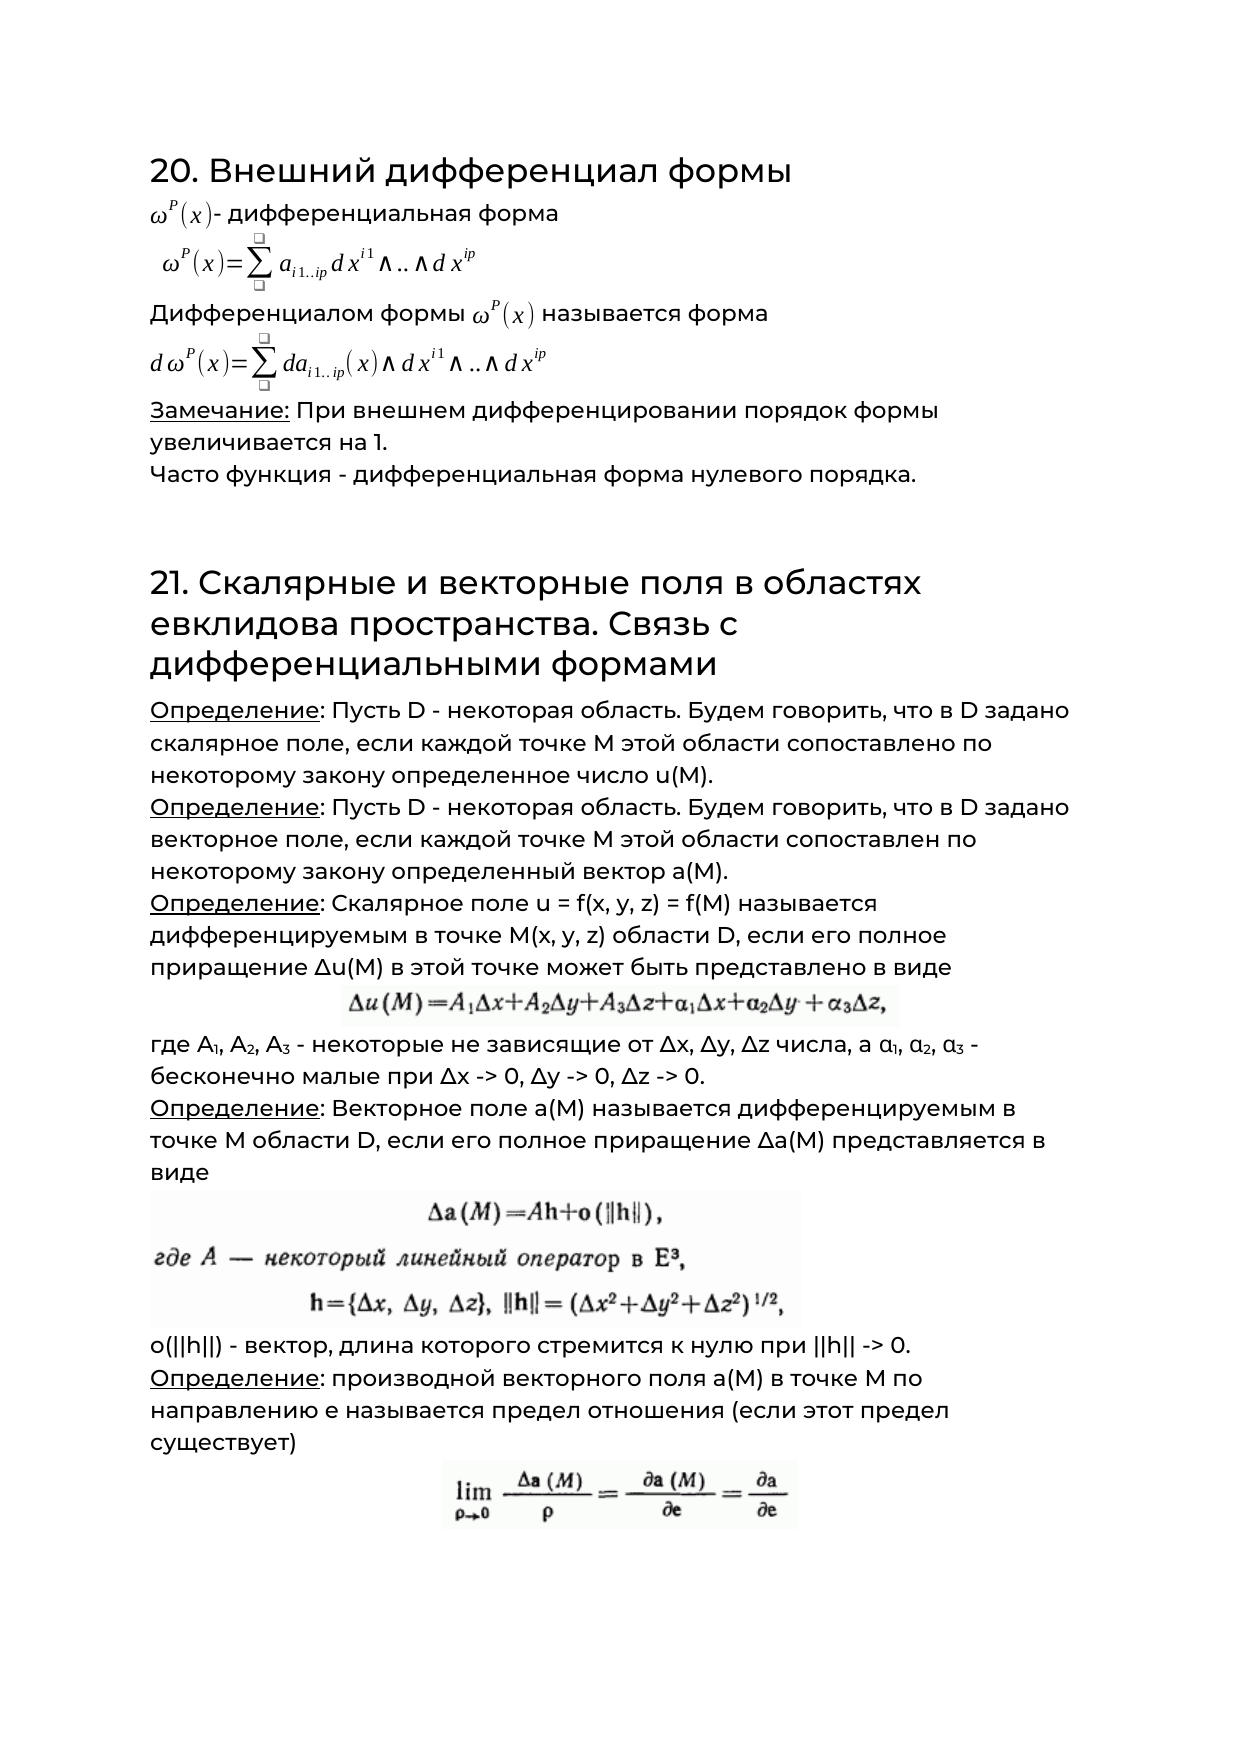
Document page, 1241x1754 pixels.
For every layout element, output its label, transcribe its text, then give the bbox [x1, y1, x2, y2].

text Определение: Пусть D - некоторая область. Будем говорить, что в D задано векторное поле, если каждой точке M этой области сопоставлен по некоторому закону определенный вектор a(M). [150, 793, 1090, 885]
text Определение: Векторное поле a(M) называется дифференцируемым в точке M области D, если его полное приращение Δa(M) представляется в виде [150, 1094, 1090, 1186]
picture [442, 1460, 799, 1529]
text Дифференциалом формы называется форма [150, 297, 1090, 393]
picture [150, 1190, 802, 1328]
text o(||h||) - вектор, длина которого стремится к нулю при ||h|| -> 0. [150, 1332, 1090, 1359]
text Часто функция - дифференциальная форма нулевого порядка. [150, 461, 1090, 488]
text Замечание: При внешнем дифференцировании порядок формы увеличивается на 1. [150, 396, 1090, 456]
subtitle 21. Скалярные и векторные поля в областях евклидова пространства. Связь с дифференциальными формами [150, 562, 1090, 684]
text - дифференциальная форма [150, 197, 1090, 229]
text Определение: производной векторного поля a(M) в точке M по направлению e называется предел отношения (если этот предел существует) [150, 1364, 1090, 1456]
text Определение: Скалярное поле u = f(x, y, z) = f(M) называется дифференцируемым в точке M(x, y, z) области D, если его полное приращение Δu(M) в этой точке может быть представлено в виде [150, 889, 1090, 981]
text где A1, A2, A3 - некоторые не зависящие от Δx, Δy, Δz числа, а ɑ1, ɑ2, ɑ3 - бесконечно малые при Δx -> 0, Δy -> 0, Δz -> 0. [150, 1030, 1090, 1090]
text 20. Внешний дифференциал формы [150, 150, 1090, 191]
picture [340, 985, 900, 1027]
text Определение: Пусть D - некоторая область. Будем говорить, что в D задано скалярное поле, если каждой точке M этой области сопоставлено по некоторому закону определенное число u(M). [150, 697, 1090, 789]
